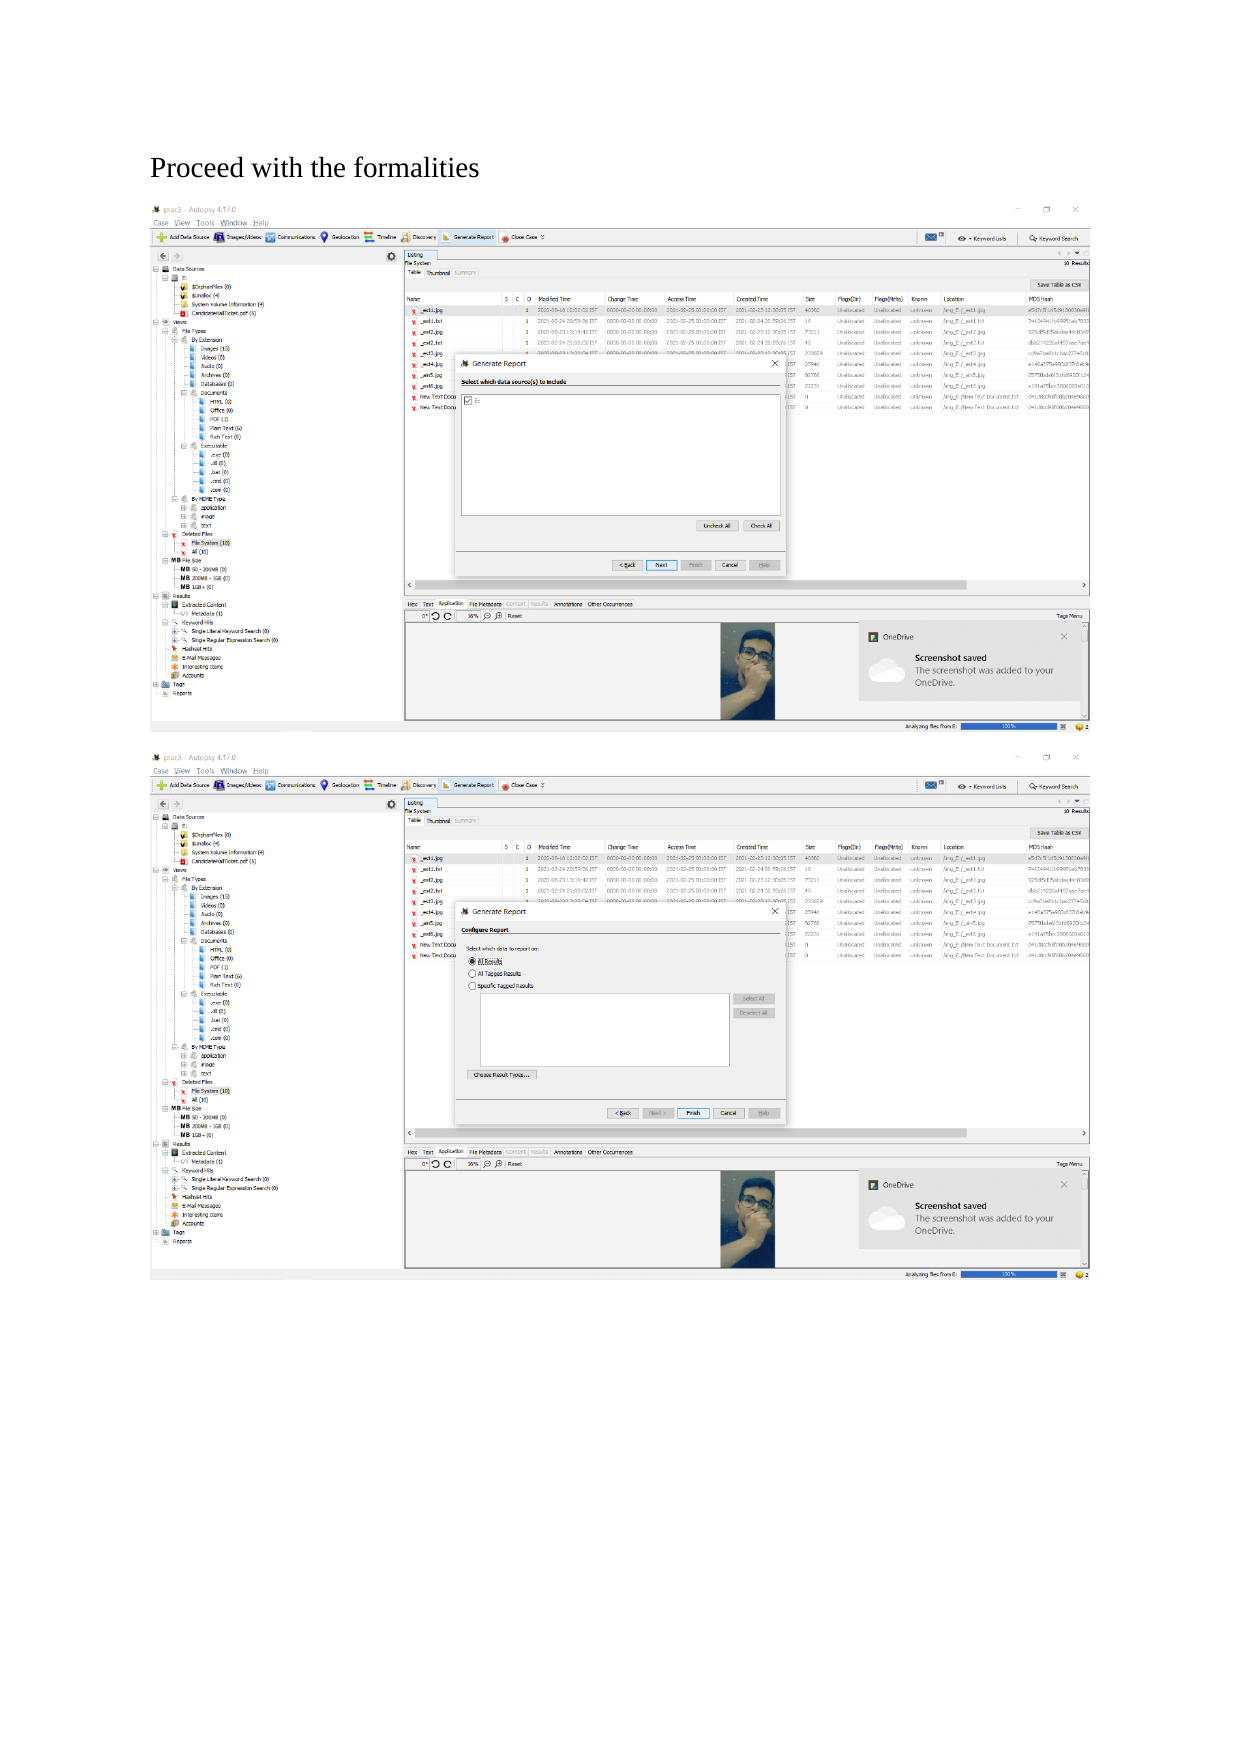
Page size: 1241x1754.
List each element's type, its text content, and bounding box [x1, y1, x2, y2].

picture [150, 202, 1091, 732]
text Proceed with the formalities [150, 150, 1090, 183]
picture [150, 750, 1091, 1280]
